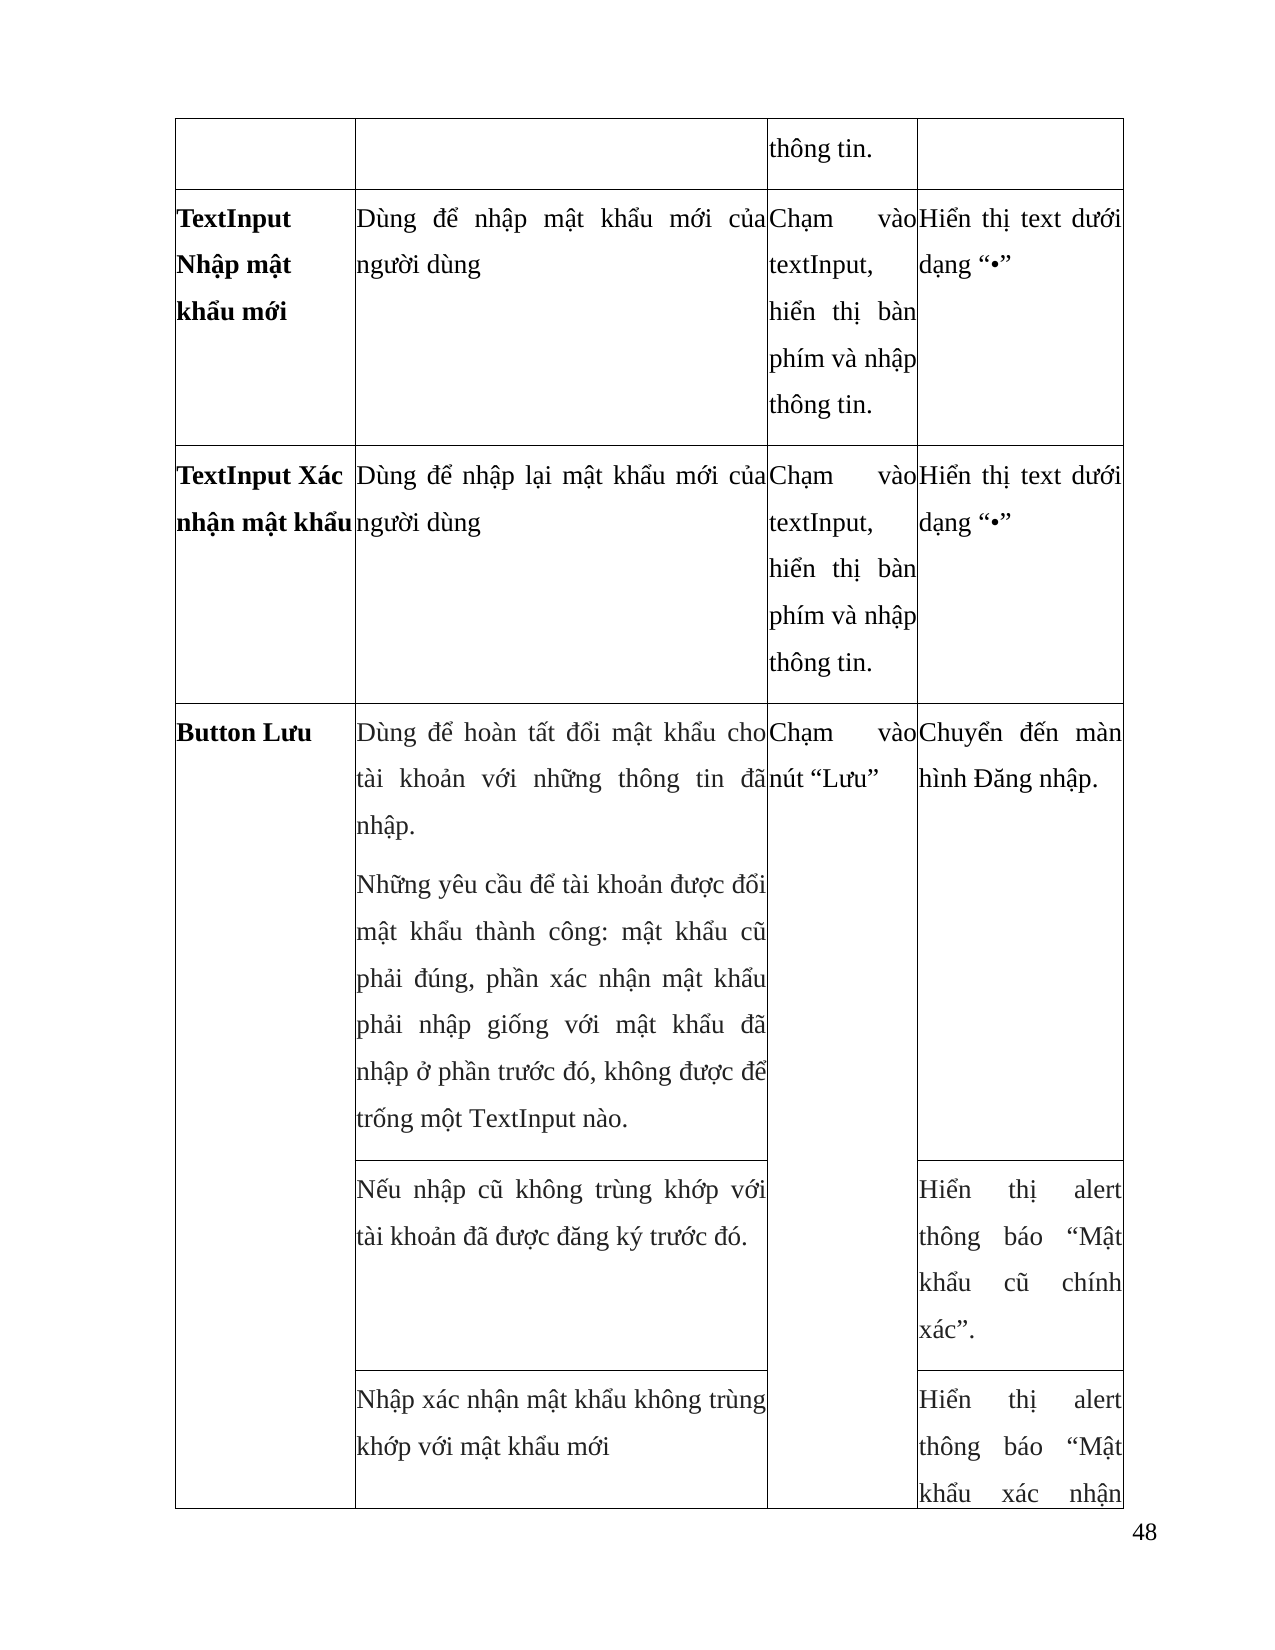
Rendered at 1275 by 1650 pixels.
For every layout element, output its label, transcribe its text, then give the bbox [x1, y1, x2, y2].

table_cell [176, 119, 355, 188]
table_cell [356, 1371, 767, 1508]
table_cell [768, 119, 917, 188]
table_cell TextInput Nhập mật khẩu mới [176, 190, 355, 445]
table_cell Dùng để nhập mật khẩu mới của người dùng [356, 190, 767, 445]
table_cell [918, 1371, 1123, 1508]
table_cell Button Lưu [176, 704, 355, 1508]
table_cell Dùng để nhập lại mật khẩu mới của người dùng [356, 446, 767, 702]
table_cell Hiển thị text dưới dạng “•” [918, 190, 1123, 445]
table_cell Dùng để hoàn tất đổi mật khẩu cho tài khoản với những thông tin đã nhập. Những yêu cầu để tài khoản được đổi mật khẩu thành công: mật khẩu cũ phải đúng, phần xác nhận mật khẩu phải nhập giống với mật khẩu đã nhập ở phần trước đó, không được để trống một TextInput nào. [356, 704, 767, 1160]
table_cell Nếu nhập cũ không trùng khớp với tài khoản đã được đăng ký trước đó. [356, 1161, 767, 1370]
table_cell Chạm vào nút “Lưu” [768, 704, 917, 1508]
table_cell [918, 119, 1123, 188]
table_cell Chạm vào textInput, hiển thị bàn phím và nhập thông tin. [768, 446, 917, 702]
table_cell Chuyển đến màn hình Đăng nhập. [918, 704, 1123, 1160]
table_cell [356, 119, 767, 188]
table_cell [768, 190, 917, 445]
table_cell Hiển thị alert thông báo “Mật khẩu cũ chính xác”. [918, 1161, 1123, 1370]
table_cell Hiển thị text dưới dạng “•” [918, 446, 1123, 702]
table_cell TextInput Xác nhận mật khẩu [176, 446, 355, 702]
